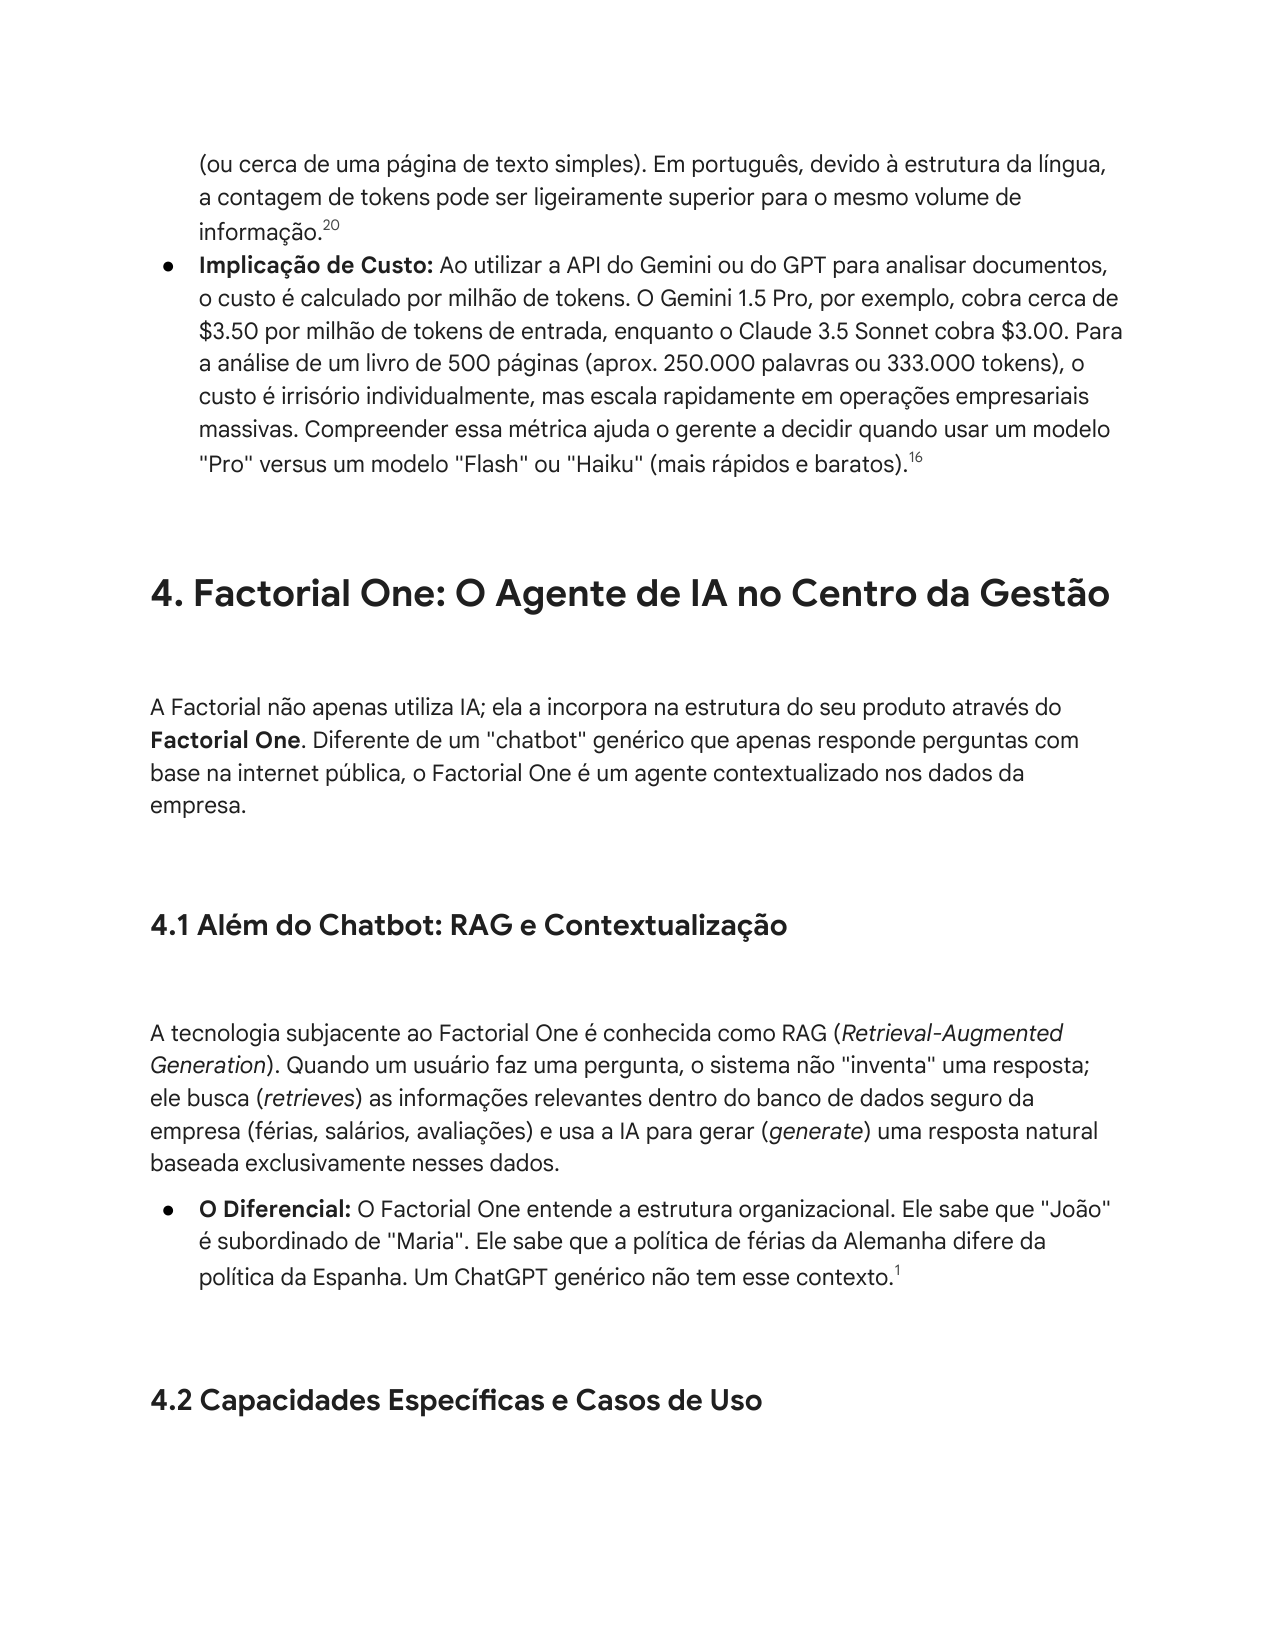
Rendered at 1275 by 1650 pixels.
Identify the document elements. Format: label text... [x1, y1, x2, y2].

subtitle 4. Factorial One: O Agente de IA no Centro da Gestão [150, 570, 1125, 617]
text A tecnologia subjacente ao Factorial One é conhecida como RAG (Retrieval-Augmented Generation). Quando um usuário faz uma pergunta, o sistema não "inventa" uma resposta; ele busca (retrieves) as informações relevantes dentro do banco de dados seguro da empresa (férias, salários, avaliações) e usa a IA para gerar (generate) uma resposta natural baseada exclusivamente nesses dados. [150, 1019, 1125, 1178]
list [161, 150, 1125, 247]
subtitle 4.2 Capacidades Específicas e Casos de Uso [150, 1382, 1125, 1419]
list Implicação de Custo: Ao utilizar a API do Gemini ou do GPT para analisar documentos, o custo é calculado por milhão de tokens. O Gemini 1.5 Pro, por exemplo, cobra cerca de $3.50 por milhão de tokens de entrada, enquanto o Claude 3.5 Sonnet cobra $3.00. Para a análise de um livro de 500 páginas (aprox. 250.000 palavras ou 333.000 tokens), o custo é irrisório individualmente, mas escala rapidamente em operações empresariais massivas. Compreender essa métrica ajuda o gerente a decidir quando usar um modelo "Pro" versus um modelo "Flash" ou "Haiku" (mais rápidos e baratos).16 [161, 252, 1125, 479]
text A Factorial não apenas utiliza IA; ela a incorpora na estrutura do seu produto através do Factorial One. Diferente de um "chatbot" genérico que apenas responde perguntas com base na internet pública, o Factorial One é um agente contextualizado nos dados da empresa. [150, 693, 1125, 820]
list O Diferencial: O Factorial One entende a estrutura organizacional. Ele sabe que "João" é subordinado de "Maria". Ele sabe que a política de férias da Alemanha difere da política da Espanha. Um ChatGPT genérico não tem esse contexto.1 [161, 1195, 1125, 1292]
subtitle 4.1 Além do Chatbot: RAG e Contextualização [150, 907, 1125, 943]
